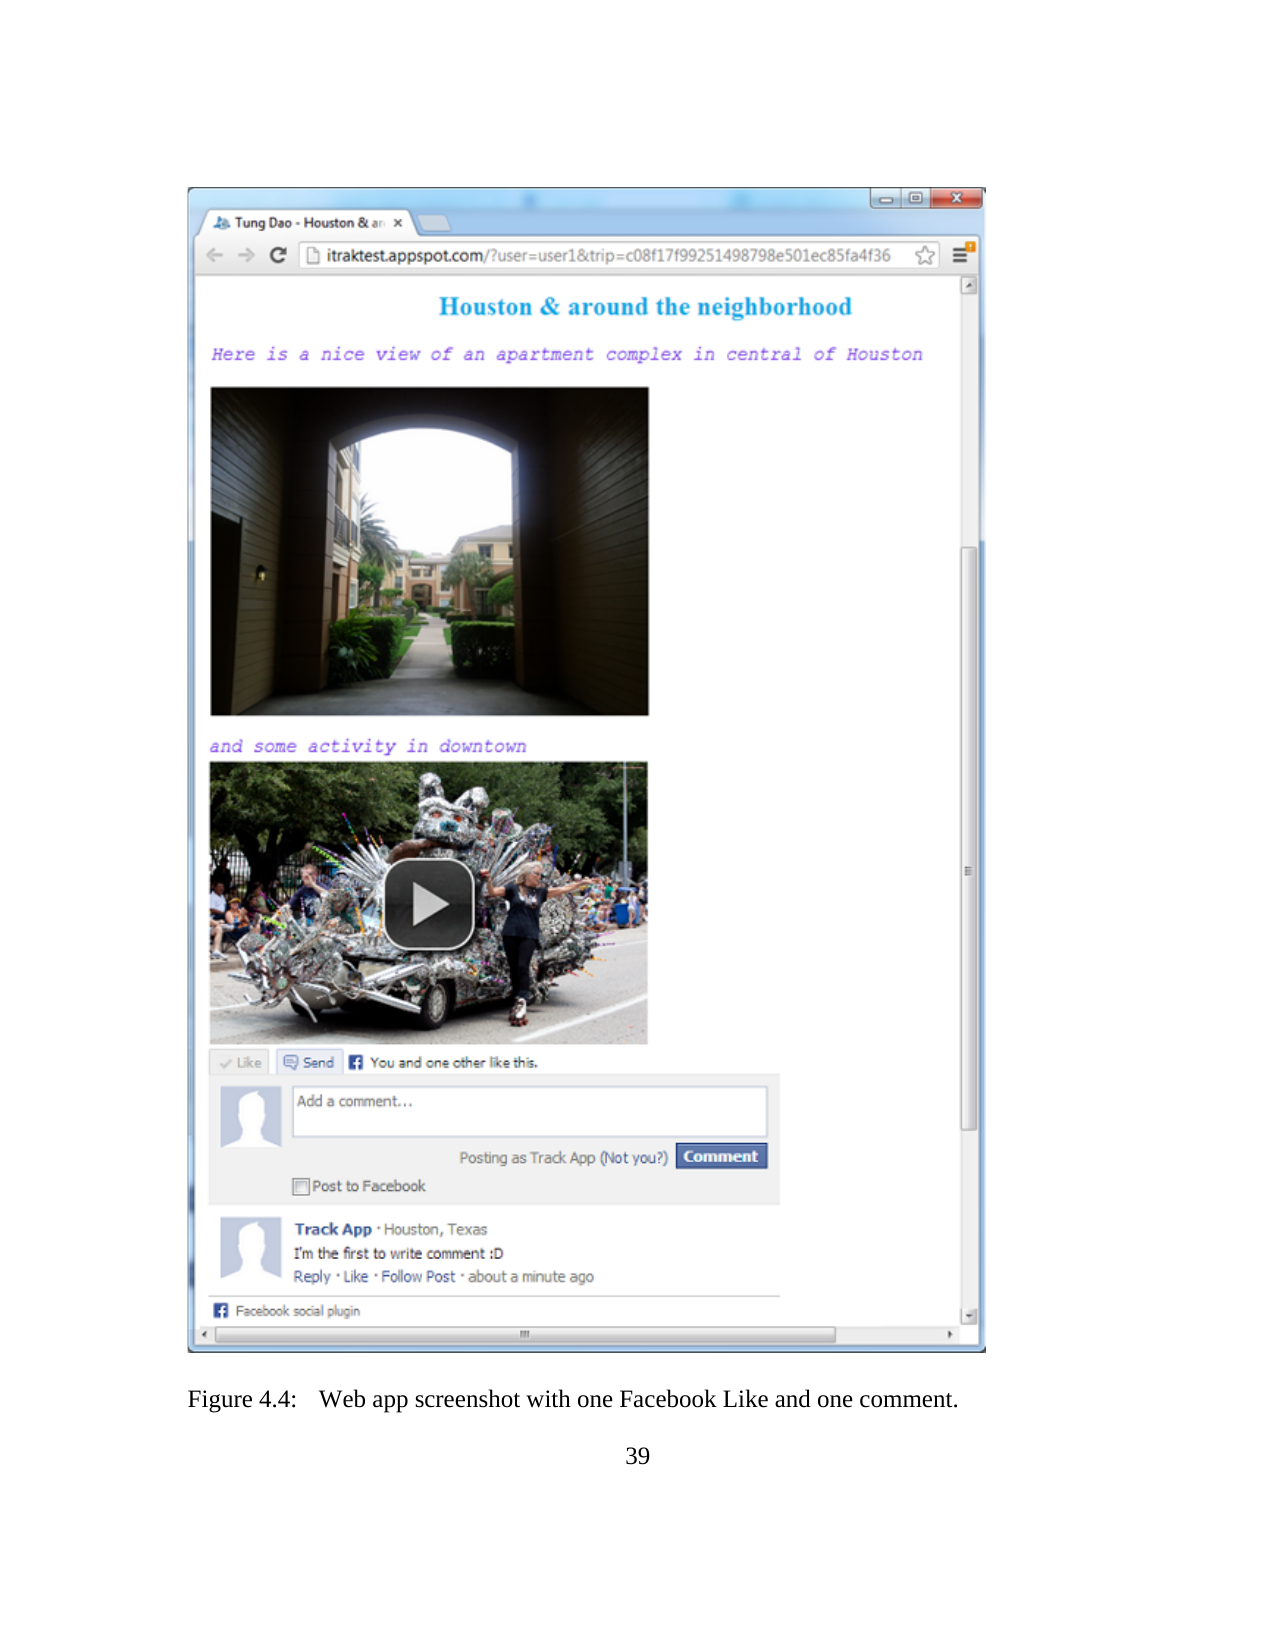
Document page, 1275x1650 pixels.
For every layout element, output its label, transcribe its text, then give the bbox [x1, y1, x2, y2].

picture [187, 187, 986, 1353]
subtitle Figure 4.4: Web app screenshot with one Facebook Like and one comment. [187, 1384, 1087, 1413]
